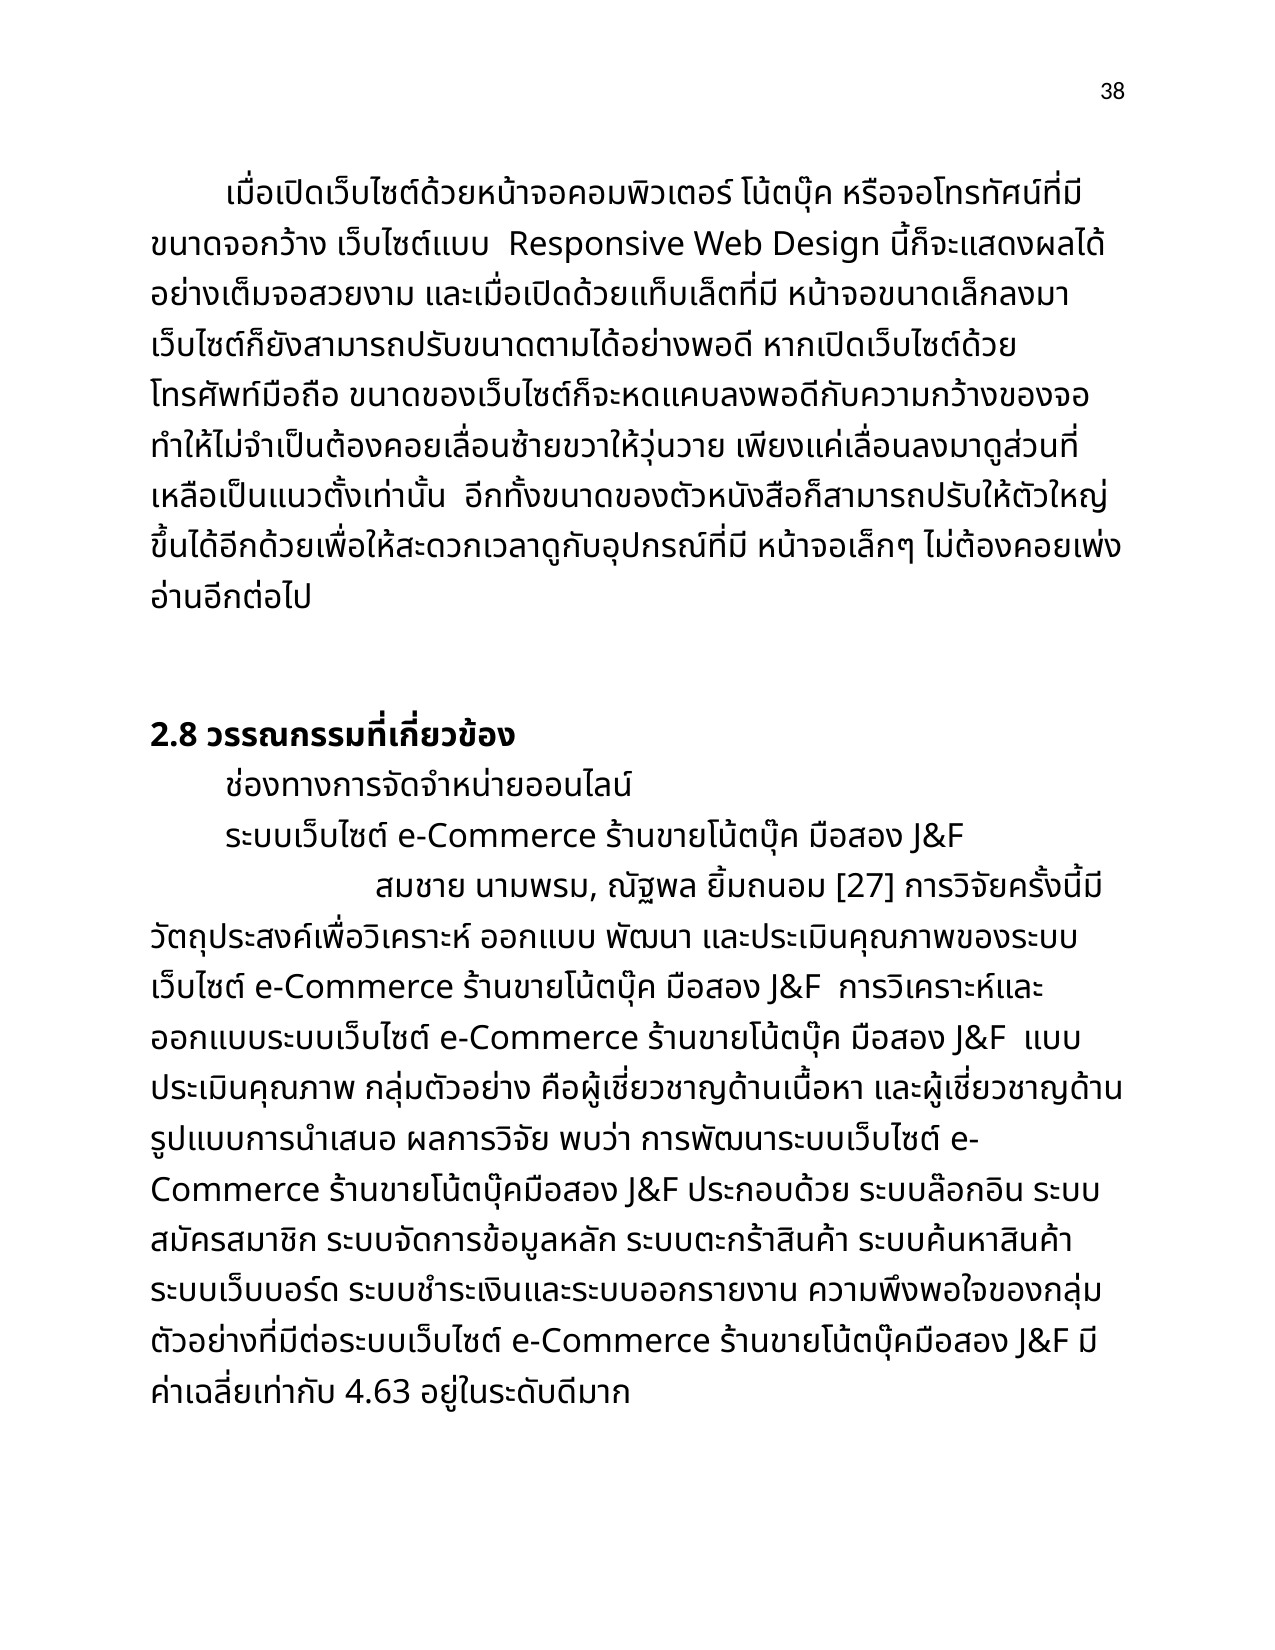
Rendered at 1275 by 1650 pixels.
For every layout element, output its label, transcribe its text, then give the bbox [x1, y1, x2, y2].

text สมชาย นามพรม, ณัฐพล ยิ้มถนอม [27] การวิจัยครั้งนี้มีวัตถุประสงค์เพื่อวิเคราะห์ ออกแบบ พัฒนา และประเมินคุณภาพของระบบเว็บไซต์ e-Commerce ร้านขายโน้ตบุ๊ค มือสอง J&F การวิเคราะห์และออกแบบระบบเว็บไซต์ e-Commerce ร้านขายโน้ตบุ๊ค มือสอง J&F แบบประเมินคุณภาพ กลุ่มตัวอย่าง คือผู้เชี่ยวชาญด้านเนื้อหา และผู้เชี่ยวชาญด้านรูปแบบการนำเสนอ ผลการวิจัย พบว่า การพัฒนาระบบเว็บไซต์ e-Commerce ร้านขายโน้ตบุ๊คมือสอง J&F ประกอบด้วย ระบบล๊อกอิน ระบบสมัครสมาชิก ระบบจัดการข้อมูลหลัก ระบบตะกร้าสินค้า ระบบค้นหาสินค้า ระบบเว็บบอร์ด ระบบชำระเงินและระบบออกรายงาน ความพึงพอใจของกลุ่มตัวอย่างที่มีต่อระบบเว็บไซต์ e-Commerce ร้านขายโน้ตบุ๊คมือสอง J&F มีค่าเฉลี่ยเท่ากับ 4.63 อยู่ในระดับดีมาก [150, 862, 1125, 1418]
text 2.8 วรรณกรรมที่เกี่ยวข้อง [150, 710, 1125, 761]
text เมื่อเปิดเว็บไซต์ด้วยหน้าจอคอมพิวเตอร์ โน้ตบุ๊ค หรือจอโทรทัศน์ที่มีขนาดจอกว้าง เว็บไซต์แบบ Responsive Web Design นี้ก็จะแสดงผลได้อย่างเต็มจอสวยงาม และเมื่อเปิดด้วยแท็บเล็ตที่มี หน้าจอขนาดเล็กลงมา เว็บไซต์ก็ยังสามารถปรับขนาดตามได้อย่างพอดี หากเปิดเว็บไซต์ด้วยโทรศัพท์มือถือ ขนาดของเว็บไซต์ก็จะหดแคบลงพอดีกับความกว้างของจอ ทำให้ไม่จำเป็นต้องคอยเลื่อนซ้ายขวาให้วุ่นวาย เพียงแค่เลื่อนลงมาดูส่วนที่เหลือเป็นแนวตั้งเท่านั้น อีกทั้งขนาดของตัวหนังสือก็สามารถปรับให้ตัวใหญ่ขึ้นได้อีกด้วยเพื่อให้สะดวกเวลาดูกับอุปกรณ์ที่มี หน้าจอเล็กๆ ไม่ต้องคอยเพ่งอ่านอีกต่อไป [150, 169, 1125, 623]
text ช่องทางการจัดจำหน่ายออนไลน์ [150, 761, 1125, 811]
text ระบบเว็บไซต์ e-Commerce ร้านขายโน้ตบุ๊ค มือสอง J&F [150, 811, 1125, 862]
